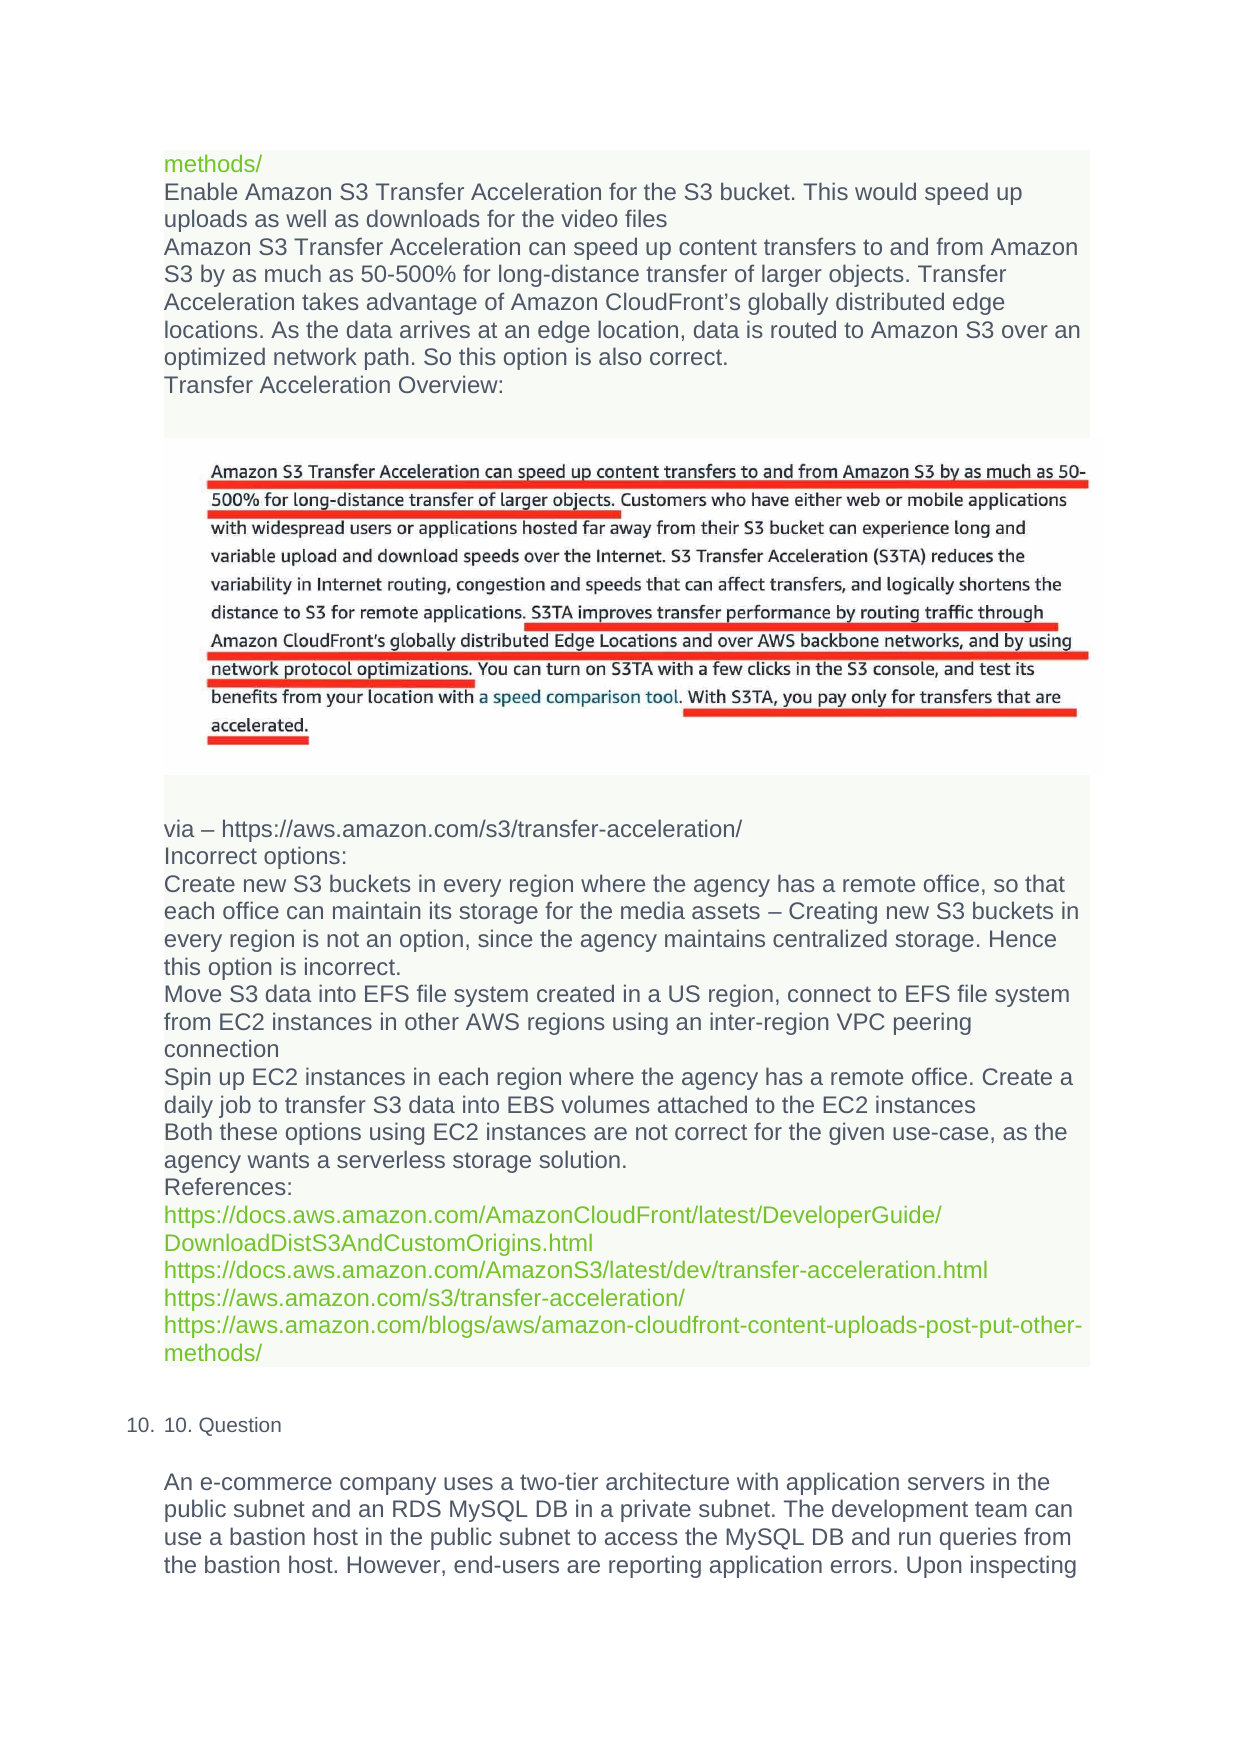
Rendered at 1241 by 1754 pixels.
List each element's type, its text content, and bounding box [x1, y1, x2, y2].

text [164, 150, 1090, 398]
text via – https://aws.amazon.com/s3/transfer-acceleration/ Incorrect options: Create new S3 buckets in every region where the agency has a remote office, so that each office can maintain its storage for the media assets – Creating new S3 buckets in every region is not an option, since the agency maintains centralized storage. Hence this option is incorrect. Move S3 data into EFS file system created in a US region, connect to EFS file system from EC2 instances in other AWS regions using an inter-region VPC peering connection Spin up EC2 instances in each region where the agency has a remote office. Create a daily job to transfer S3 data into EBS volumes attached to the EC2 instances Both these options using EC2 instances are not correct for the given use-case, as the agency wants a serverless storage solution. References: https://docs.aws.amazon.com/AmazonCloudFront/latest/DeveloperGuide/DownloadDistS3AndCustomOrigins.html https://docs.aws.amazon.com/AmazonS3/latest/dev/transfer-acceleration.html https://aws.amazon.com/s3/transfer-acceleration/ https://aws.amazon.com/blogs/aws/amazon-cloudfront-content-uploads-post-put-other-methods/ [164, 814, 1090, 1367]
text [164, 1468, 1090, 1578]
list 10. Question [126, 1407, 1090, 1437]
picture [163, 438, 1104, 775]
